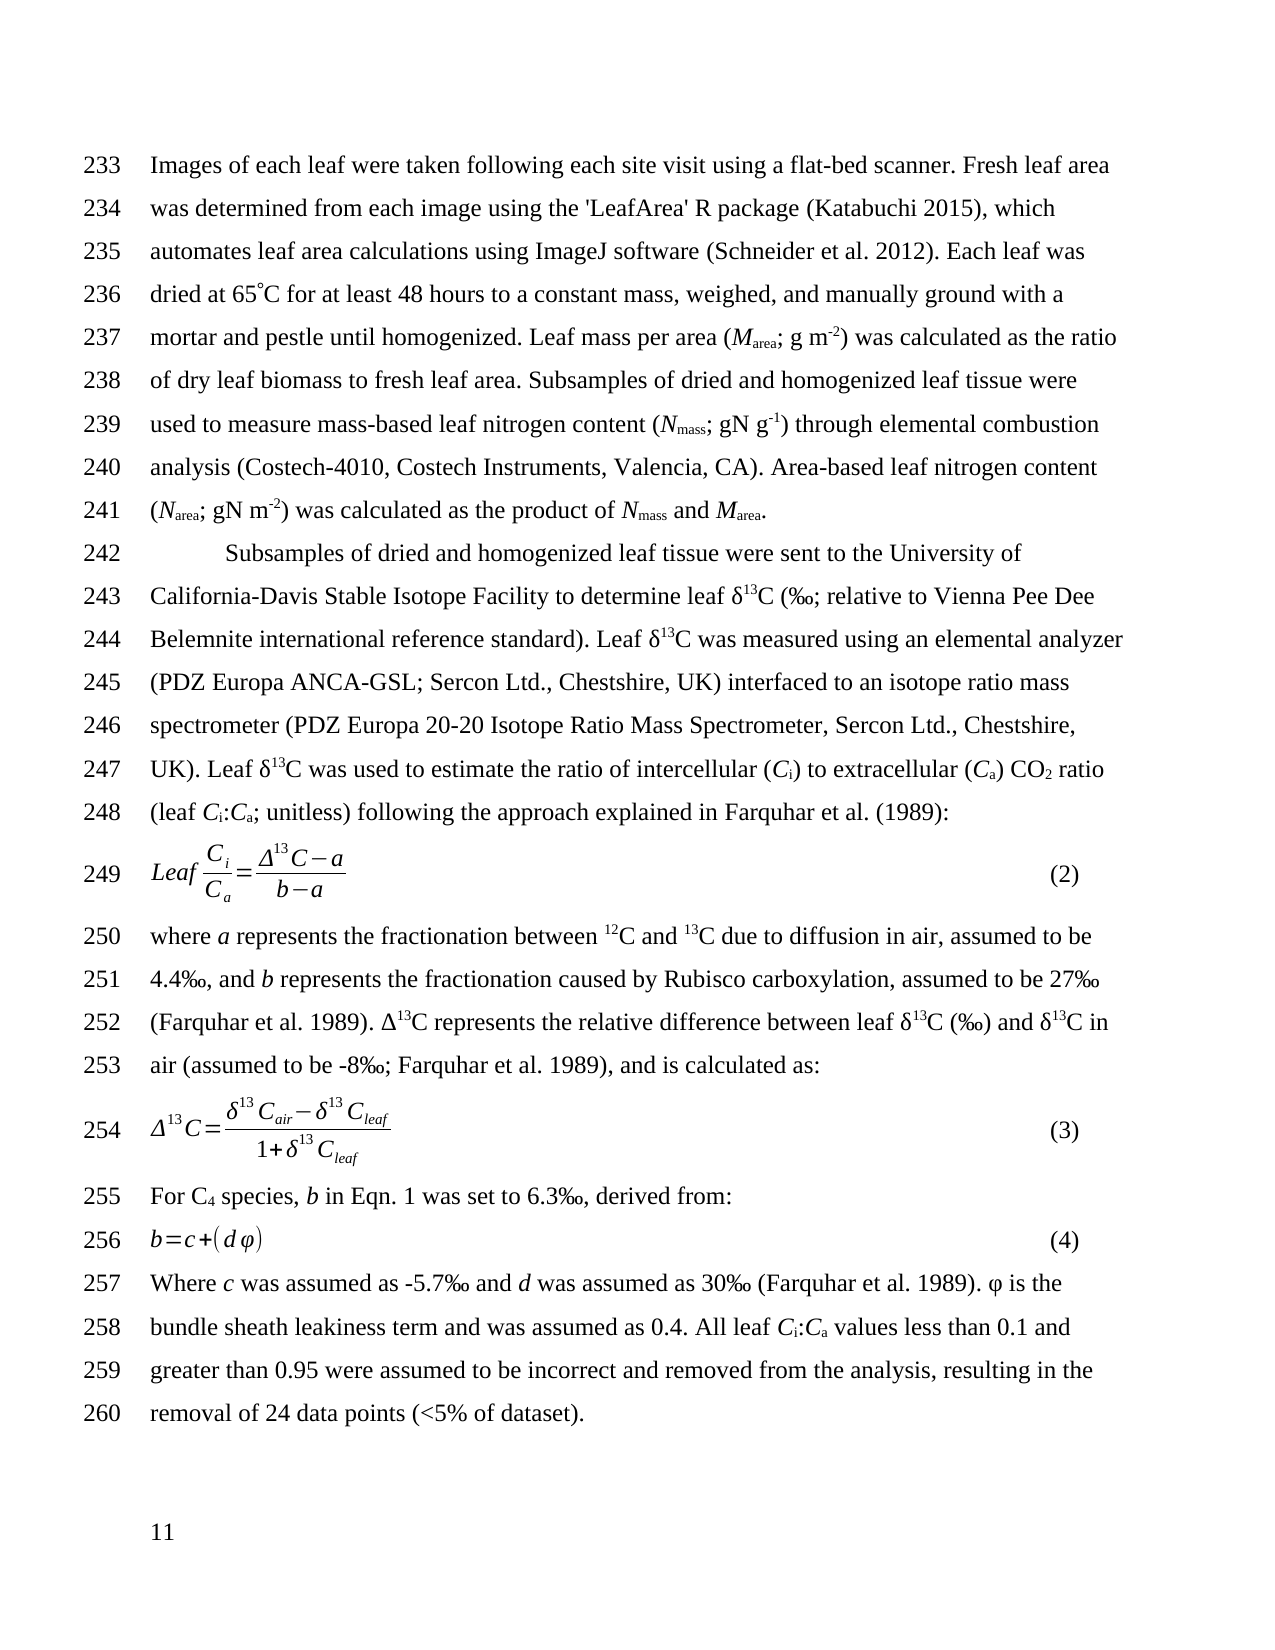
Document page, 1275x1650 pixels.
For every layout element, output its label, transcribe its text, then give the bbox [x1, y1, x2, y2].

text For C4 species, b in Eqn. 1 was set to 6.3‰, derived from: [150, 1181, 1125, 1210]
text Images of each leaf were taken following each site visit using a flat-bed scanner. Fresh leaf area was determined from each image using the 'LeafArea' R package (Katabuchi 2015), which automates leaf area calculations using ImageJ software (Schneider et al. 2012). Each leaf was dried at 65C for at least 48 hours to a constant mass, weighed, and manually ground with a mortar and pestle until homogenized. Leaf mass per area (Marea; g m-2) was calculated as the ratio of dry leaf biomass to fresh leaf area. Subsamples of dried and homogenized leaf tissue were used to measure mass-based leaf nitrogen content (Nmass; gN g-1) through elemental combustion analysis (Costech-4010, Costech Instruments, Valencia, CA). Area-based leaf nitrogen content (Narea; gN m-2) was calculated as the product of Nmass and Marea. [150, 150, 1125, 524]
text (3) [150, 1093, 1125, 1167]
text (4) [150, 1224, 1125, 1254]
text (2) [150, 840, 1125, 906]
text where a represents the fractionation between 12C and 13C due to diffusion in air, assumed to be 4.4‰, and b represents the fractionation caused by Rubisco carboxylation, assumed to be 27‰ (Farquhar et al. 1989). Δ13C represents the relative difference between leaf δ13C (‰) and δ13C in air (assumed to be -8‰; Farquhar et al. 1989), and is calculated as: [150, 921, 1125, 1079]
text Subsamples of dried and homogenized leaf tissue were sent to the University of California-Davis Stable Isotope Facility to determine leaf δ13C (‰; relative to Vienna Pee Dee Belemnite international reference standard). Leaf δ13C was measured using an elemental analyzer (PDZ Europa ANCA-GSL; Sercon Ltd., Chestshire, UK) interfaced to an isotope ratio mass spectrometer (PDZ Europa 20-20 Isotope Ratio Mass Spectrometer, Sercon Ltd., Chestshire, UK). Leaf δ13C was used to estimate the ratio of intercellular (Ci) to extracellular (Ca) CO2 ratio (leaf Ci:Ca; unitless) following the approach explained in Farquhar et al. (1989): [150, 538, 1125, 826]
text Where c was assumed as -5.7‰ and d was assumed as 30‰ (Farquhar et al. 1989). φ is the bundle sheath leakiness term and was assumed as 0.4. All leaf Ci:Ca values less than 0.1 and greater than 0.95 were assumed to be incorrect and removed from the analysis, resulting in the removal of 24 data points (<5% of dataset). [150, 1268, 1125, 1427]
